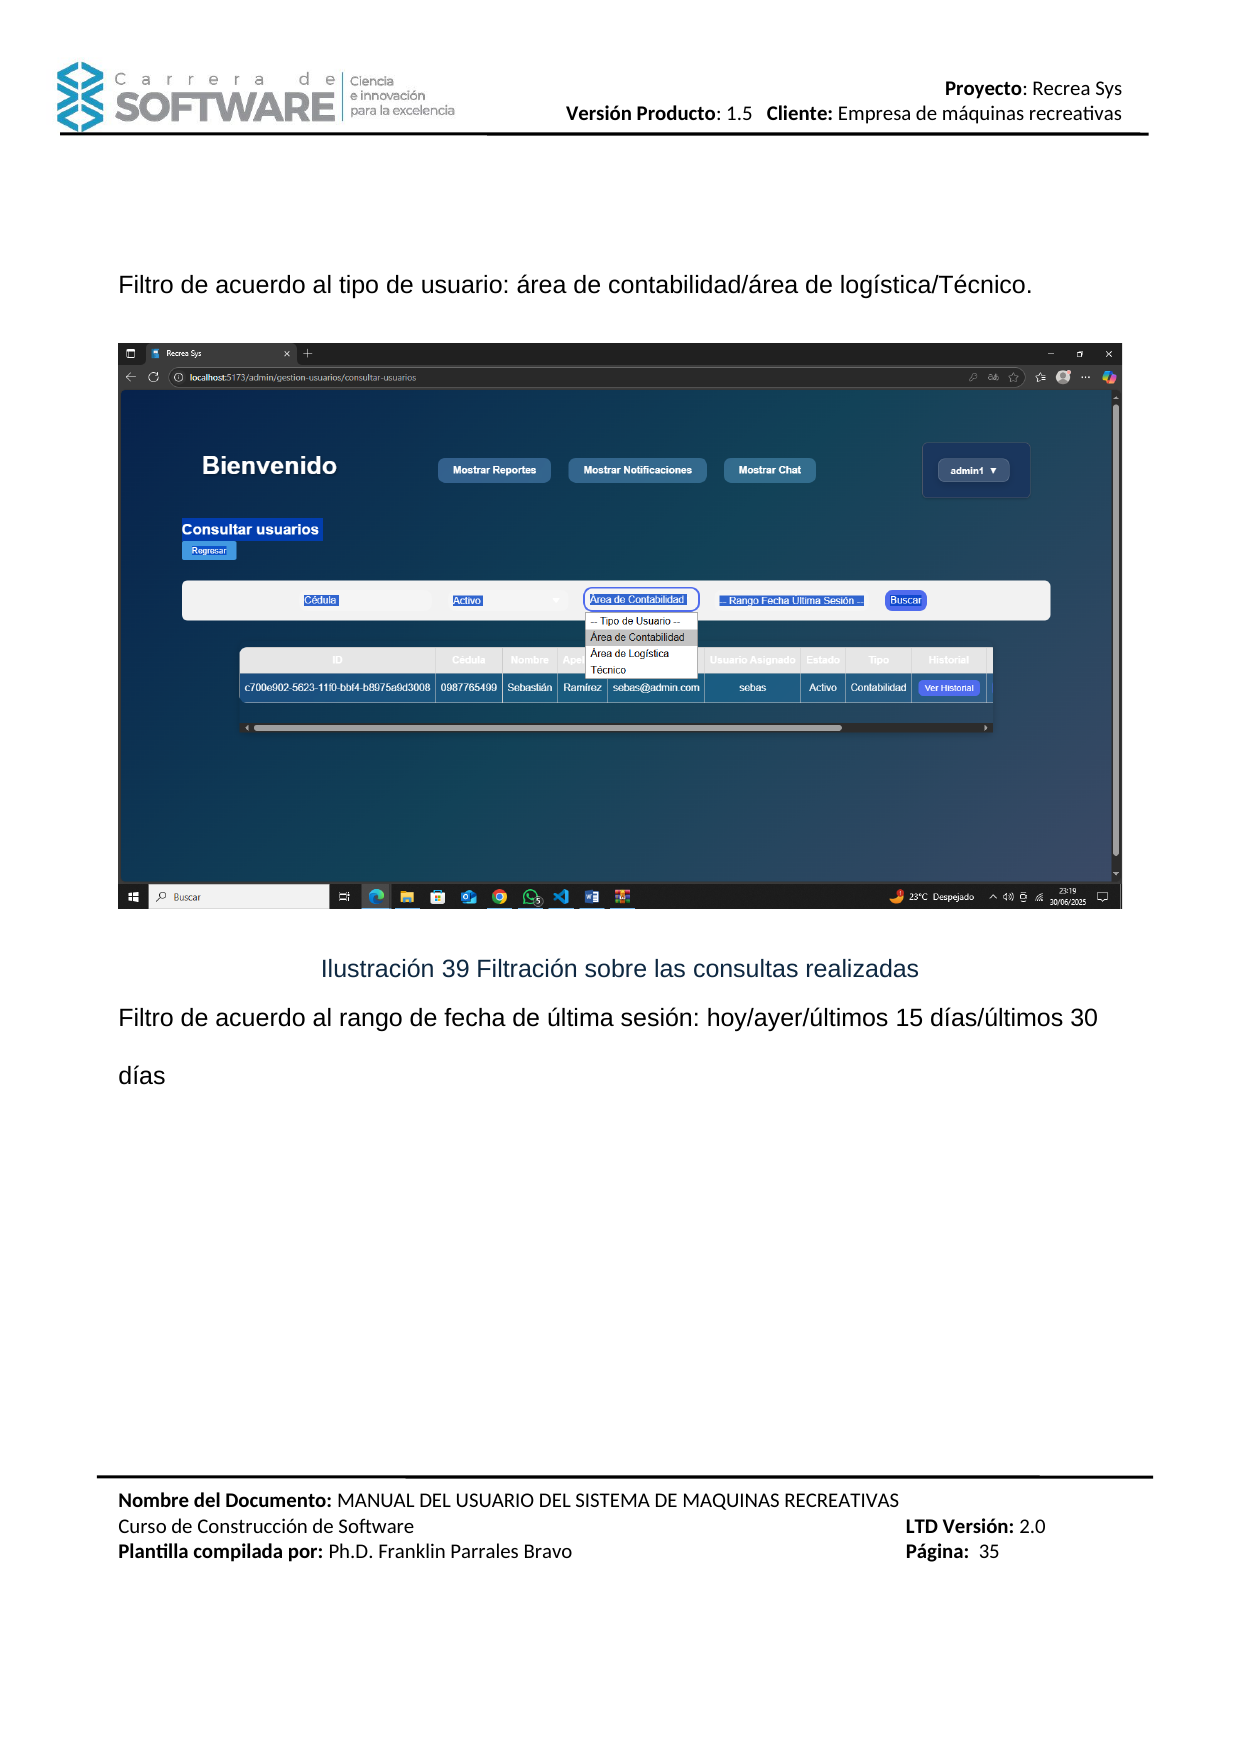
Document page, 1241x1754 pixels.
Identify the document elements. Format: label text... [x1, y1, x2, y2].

picture [46, 46, 461, 154]
text Filtro de acuerdo al rango de fecha de última sesión: hoy/ayer/últimos 15 días/últimos 30 días [118, 1003, 1122, 1090]
text Ilustración 39 Filtración sobre las consultas realizadas [118, 954, 1122, 983]
text Filtro de acuerdo al tipo de usuario: área de contabilidad/área de logística/Técnico. [118, 269, 1122, 298]
picture [118, 343, 1123, 909]
